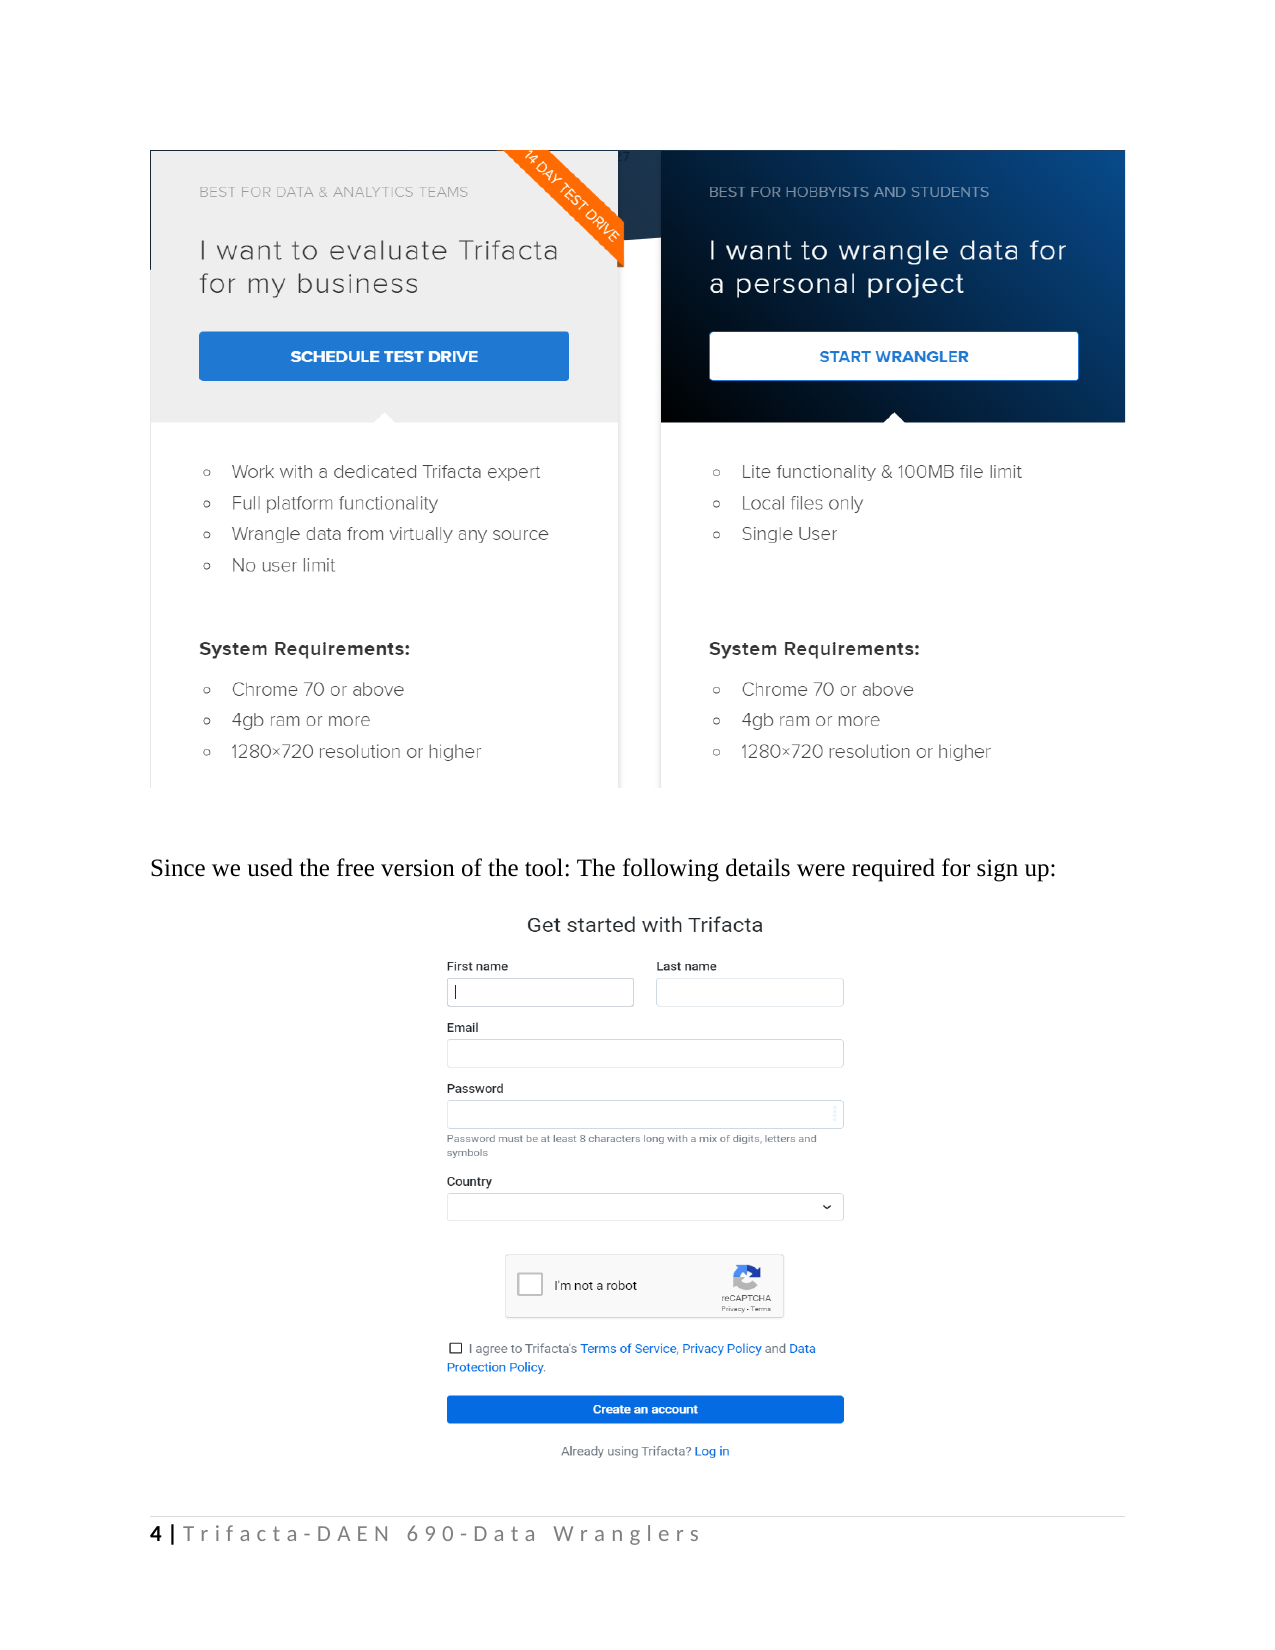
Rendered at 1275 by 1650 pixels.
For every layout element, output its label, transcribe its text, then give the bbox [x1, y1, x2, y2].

picture [150, 150, 1125, 788]
text Since we used the free version of the tool: The following details were required for sign up: [150, 853, 1125, 882]
picture [425, 901, 850, 1466]
